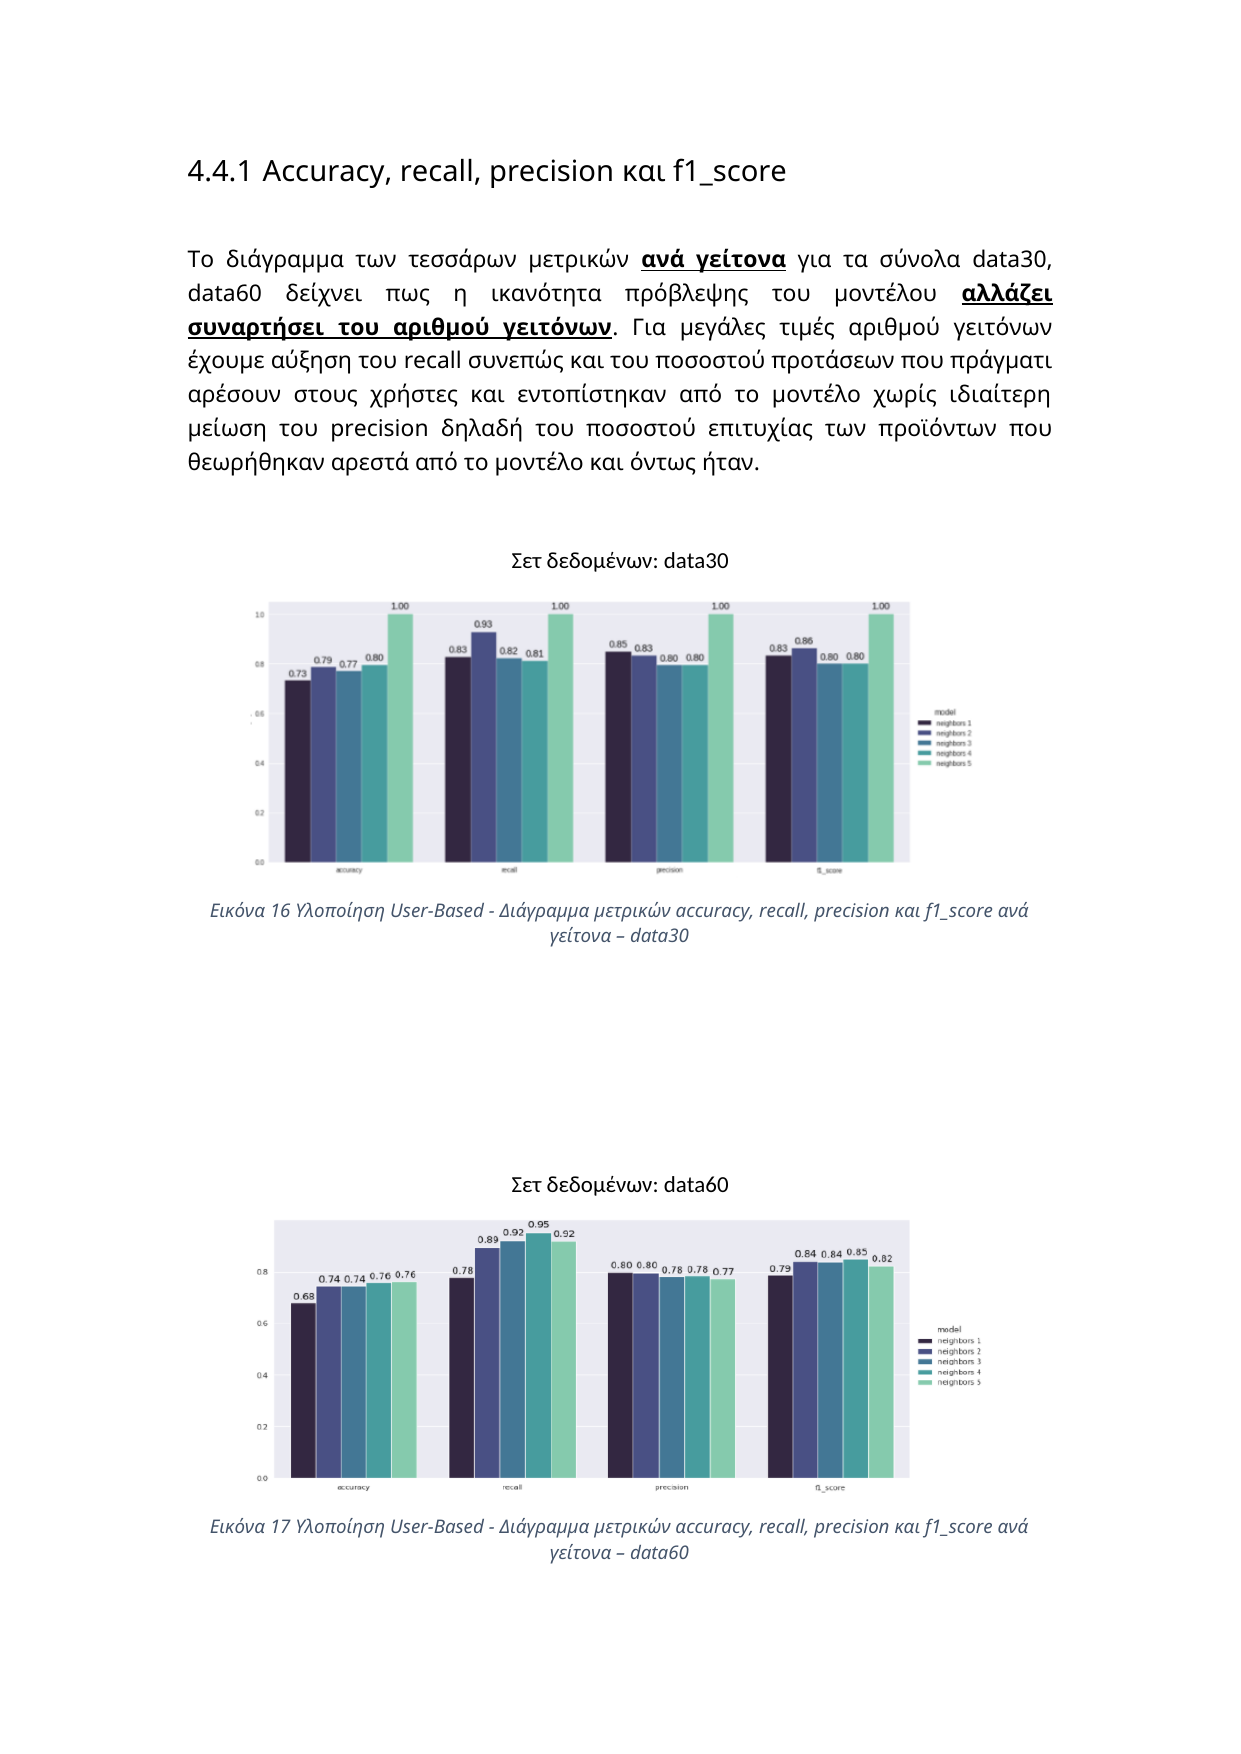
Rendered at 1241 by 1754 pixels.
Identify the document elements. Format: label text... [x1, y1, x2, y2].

text Εικόνα 16 Υλοποίηση User-Based - Διάγραμμα μετρικών accuracy, recall, precision και f1_score ανά γείτονα – data30 [187, 897, 1053, 948]
subtitle Accuracy, recall, precision και f1_score [187, 150, 1053, 190]
text Σετ δεδομένων: data30 [187, 547, 1053, 574]
text Το διάγραμμα των τεσσάρων μετρικών ανά γείτονα για τα σύνολα data30, data60 δείχνει πως η ικανότητα πρόβλεψης του μοντέλου αλλάζει συναρτήσει του αριθμού γειτόνων. Για μεγάλες τιμές αριθμού γειτόνων έχουμε αύξηση του recall συνεπώς και του ποσοστού προτάσεων που πράγματι αρέσουν στους χρήστες και εντοπίστηκαν από το μοντέλο χωρίς ιδιαίτερη μείωση του precision δηλαδή του ποσοστού επιτυχίας των προϊόντων που θεωρήθηκαν αρεστά από το μοντέλο και όντως ήταν. [187, 243, 1053, 477]
text Εικόνα 17 Υλοποίηση User-Based - Διάγραμμα μετρικών αccuracy, recall, precision και f1_score ανά γείτονα – data60 [187, 1514, 1053, 1565]
text Σετ δεδομένων: data60 [187, 1170, 1053, 1198]
picture [243, 593, 997, 878]
picture [253, 1217, 987, 1495]
